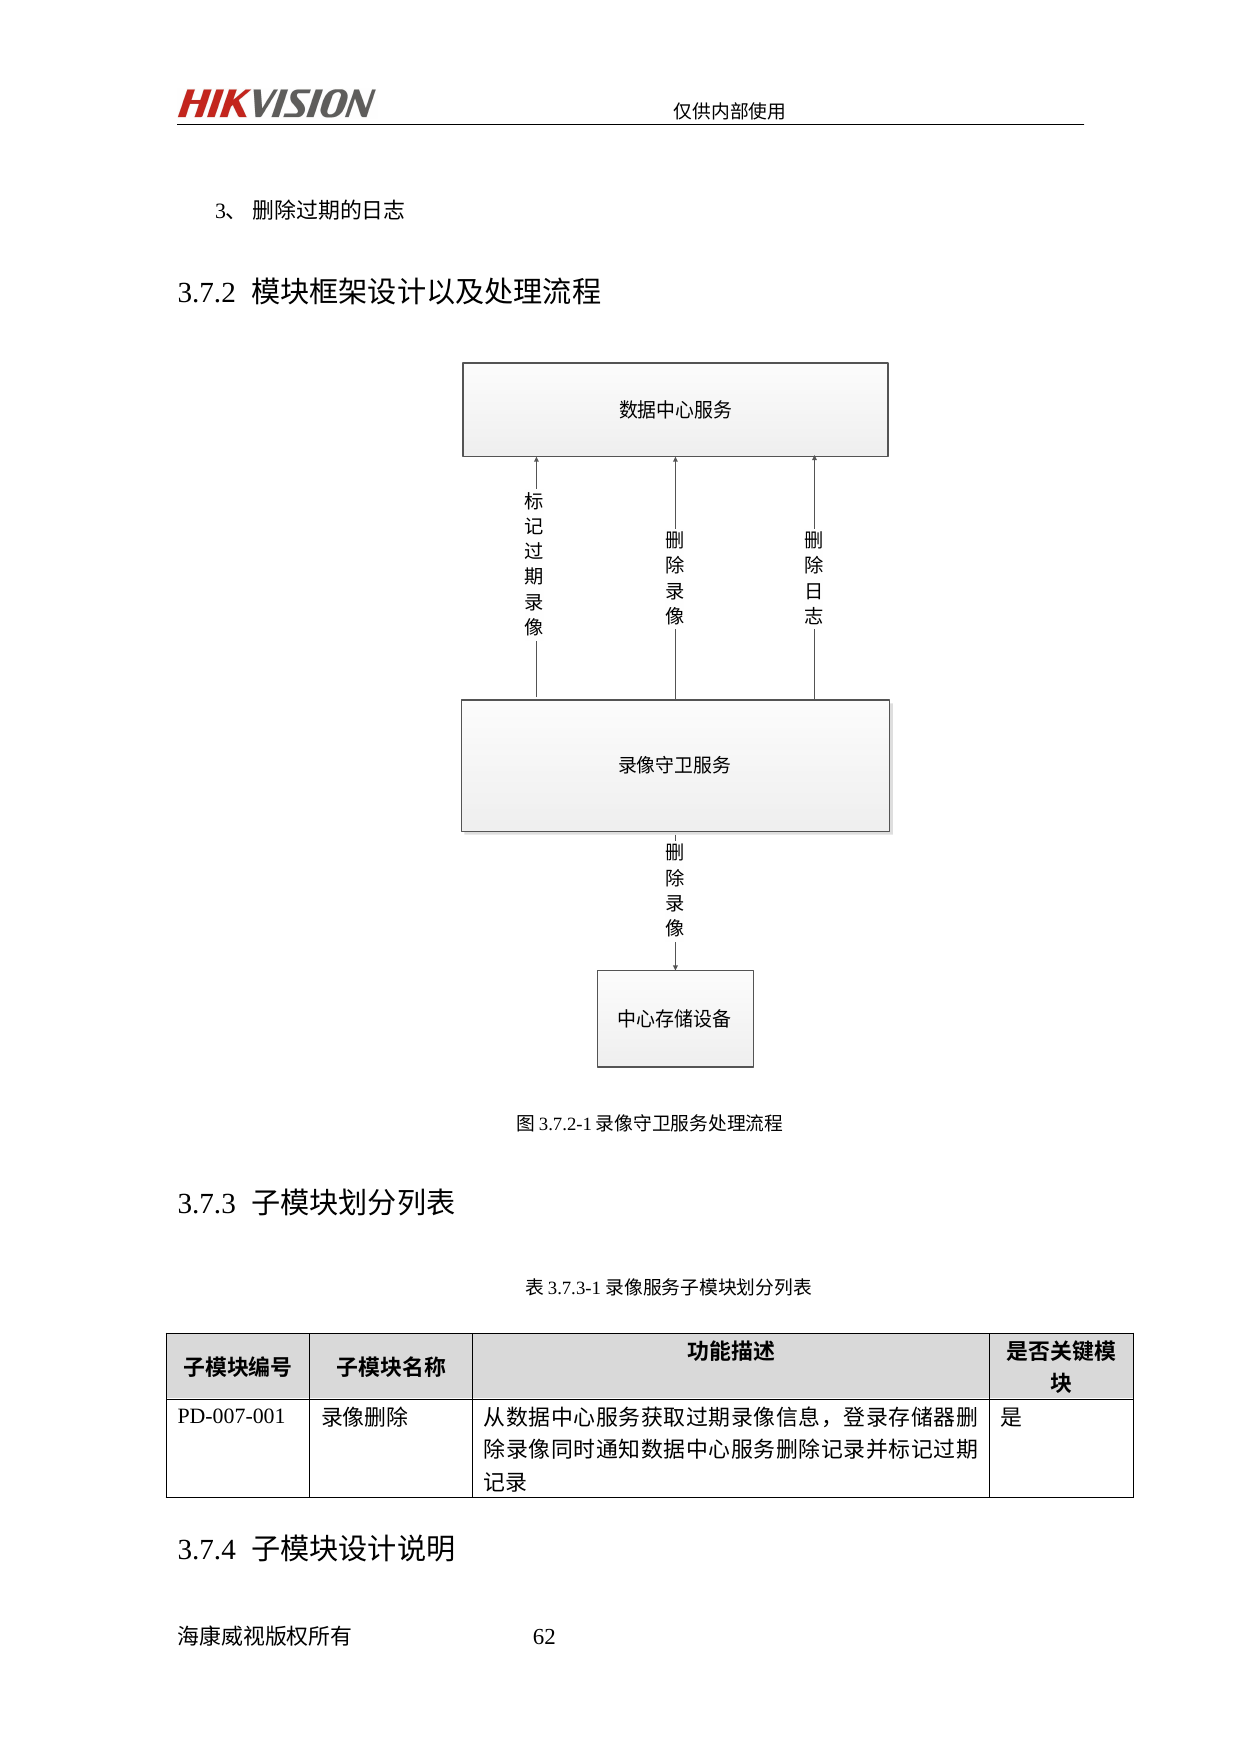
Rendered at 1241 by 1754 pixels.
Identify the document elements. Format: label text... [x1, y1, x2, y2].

table_cell 从数据中心服务获取过期录像信息，登录存储器删除录像同时通知数据中心服务删除记录并标记过期记录 [473, 1400, 989, 1497]
table_header 功能描述 [473, 1334, 989, 1398]
table_header 是否关键模块 [990, 1334, 1133, 1398]
text 表3.7.3-1 录像服务子模块划分列表 [177, 1270, 1122, 1303]
table_cell 是 [990, 1400, 1133, 1497]
subtitle 模块框架设计以及处理流程 [177, 257, 1122, 322]
table_header 子模块名称 [310, 1334, 472, 1398]
text 图3.7.2-1录像守卫服务处理流程 [177, 1106, 1122, 1138]
subtitle 子模块设计说明 [177, 1514, 1122, 1579]
subtitle 子模块划分列表 [177, 1168, 1122, 1233]
table_cell PD-007-001 [167, 1400, 309, 1497]
table_cell 录像删除 [310, 1400, 472, 1497]
picture [177, 88, 379, 119]
table_header 子模块编号 [167, 1334, 309, 1398]
list 删除过期的日志 [215, 193, 1122, 225]
